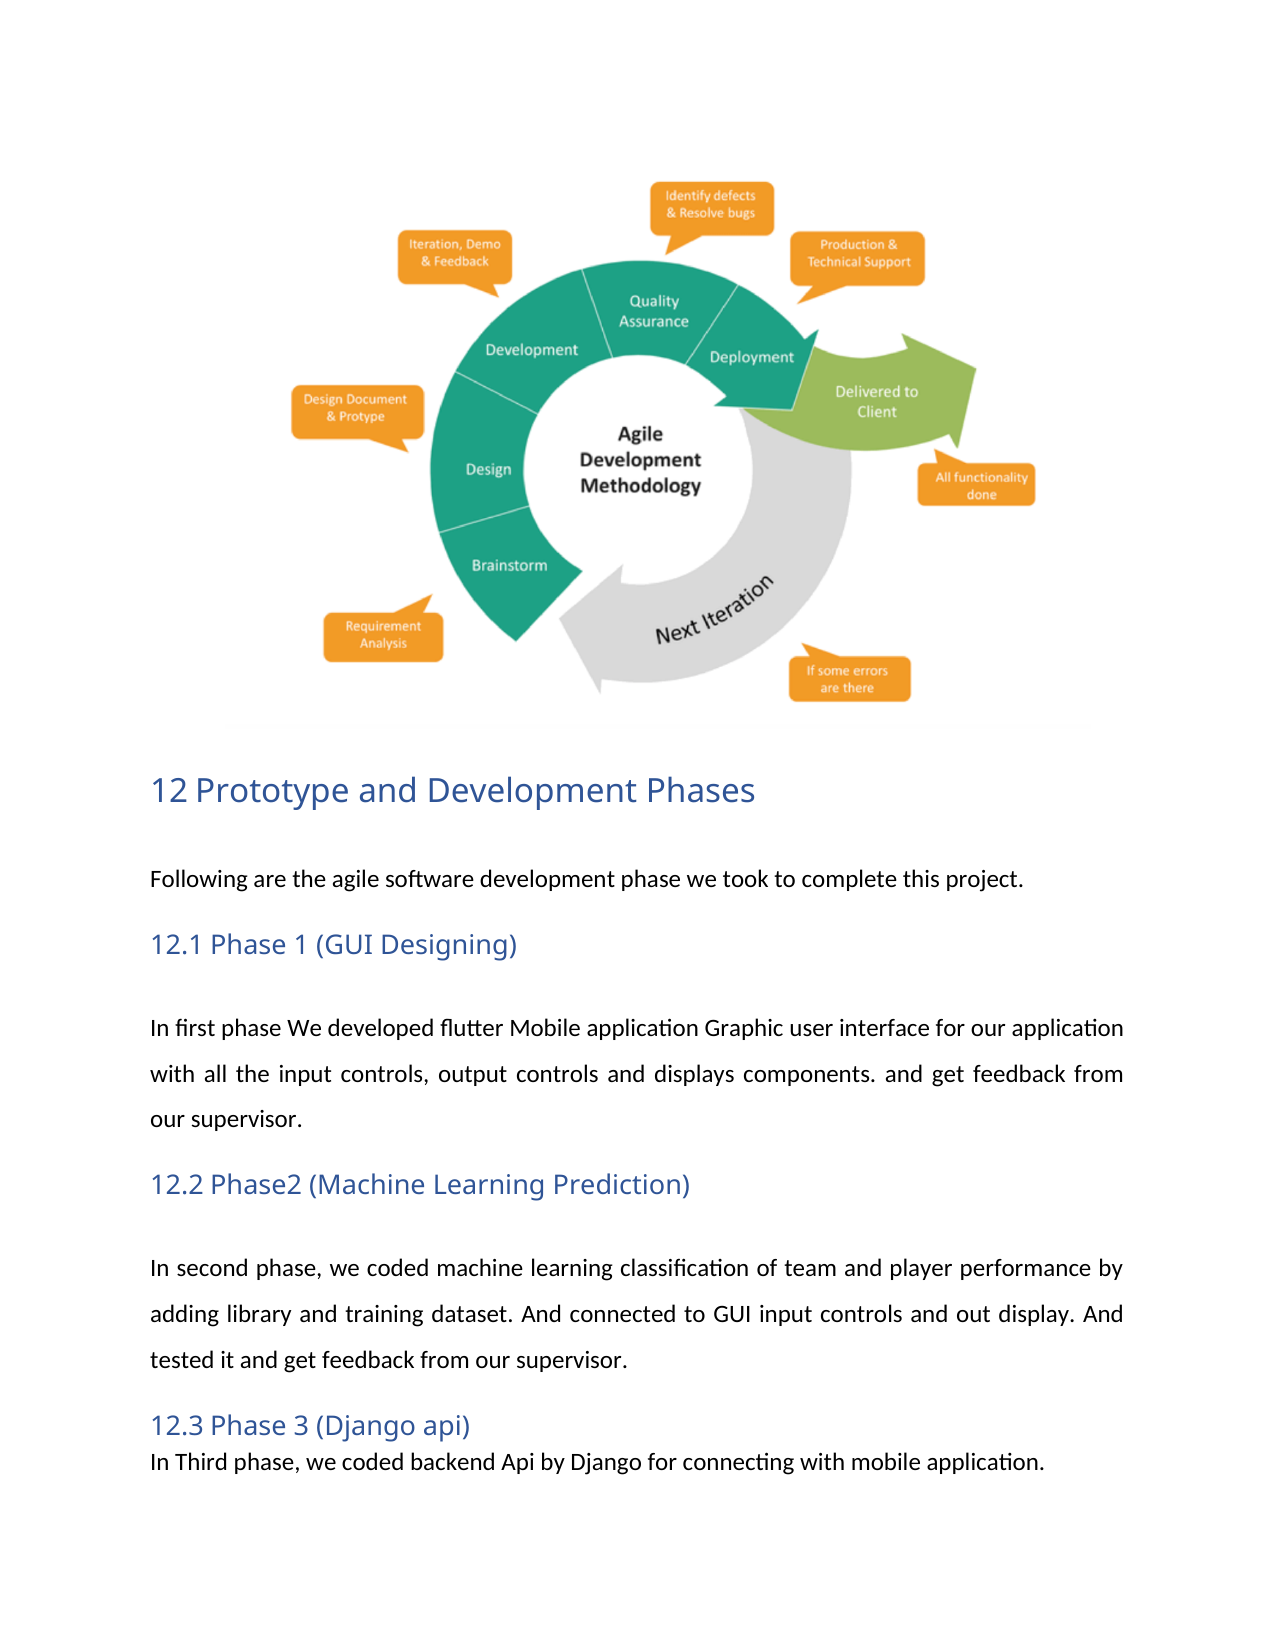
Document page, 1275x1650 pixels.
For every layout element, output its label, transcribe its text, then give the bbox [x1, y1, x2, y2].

text In second phase, we coded machine learning classification of team and player performance by adding library and training dataset. And connected to GUI input controls and out display. And tested it and get feedback from our supervisor. [150, 1252, 1125, 1374]
subtitle Phase2 (Machine Learning Prediction) [150, 1166, 1125, 1203]
subtitle Prototype and Development Phases [150, 767, 1125, 812]
subtitle Phase 3 (Django api) [150, 1406, 1125, 1443]
subtitle Phase 1 (GUI Designing) [150, 925, 1125, 962]
picture [225, 150, 1091, 729]
text Following are the agile software development phase we took to complete this project. [150, 863, 1125, 893]
text In first phase We developed flutter Mobile application Graphic user interface for our application with all the input controls, output controls and displays components. and get feedback from our supervisor. [150, 1012, 1125, 1134]
text In Third phase, we coded backend Api by Django for connecting with mobile application. [150, 1446, 1125, 1477]
